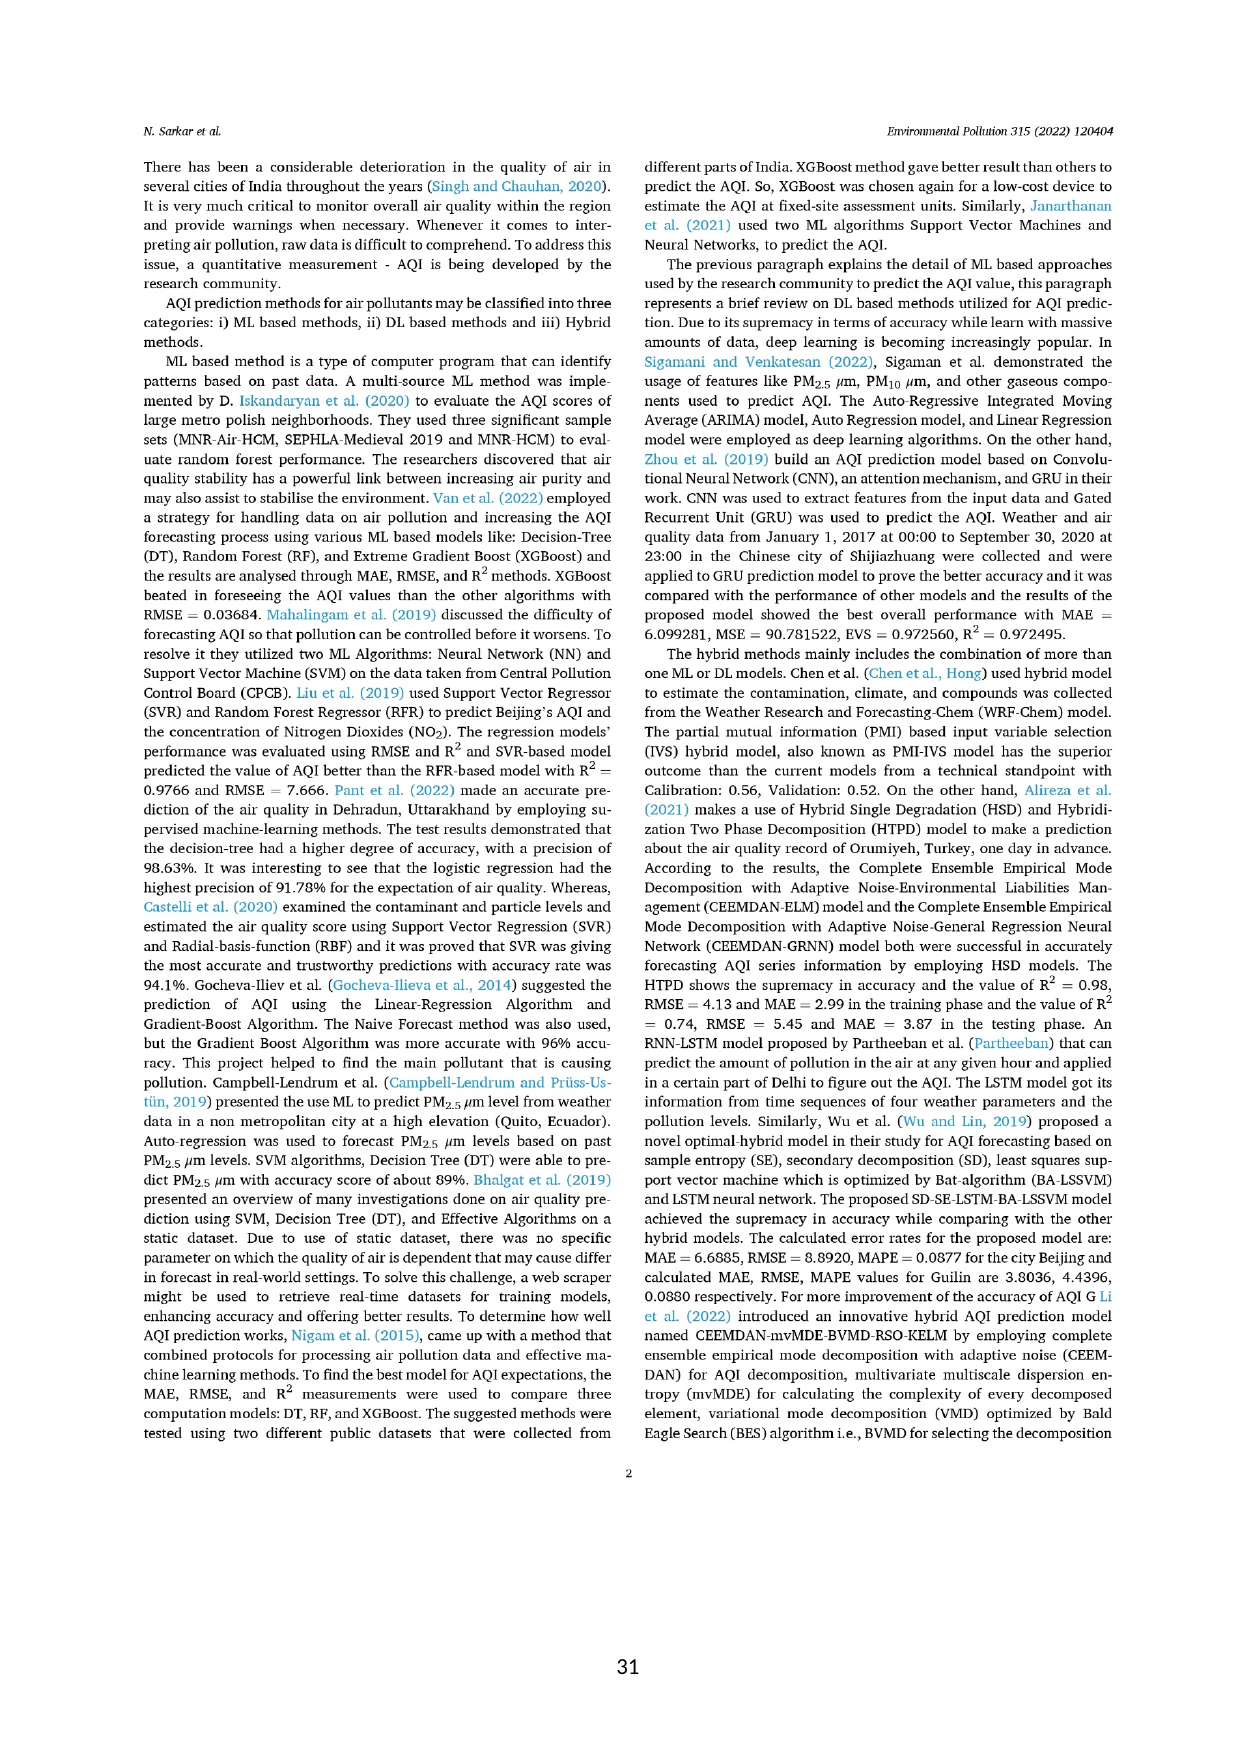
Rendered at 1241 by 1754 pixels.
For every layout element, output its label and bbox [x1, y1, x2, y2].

picture [73, 59, 1182, 1536]
